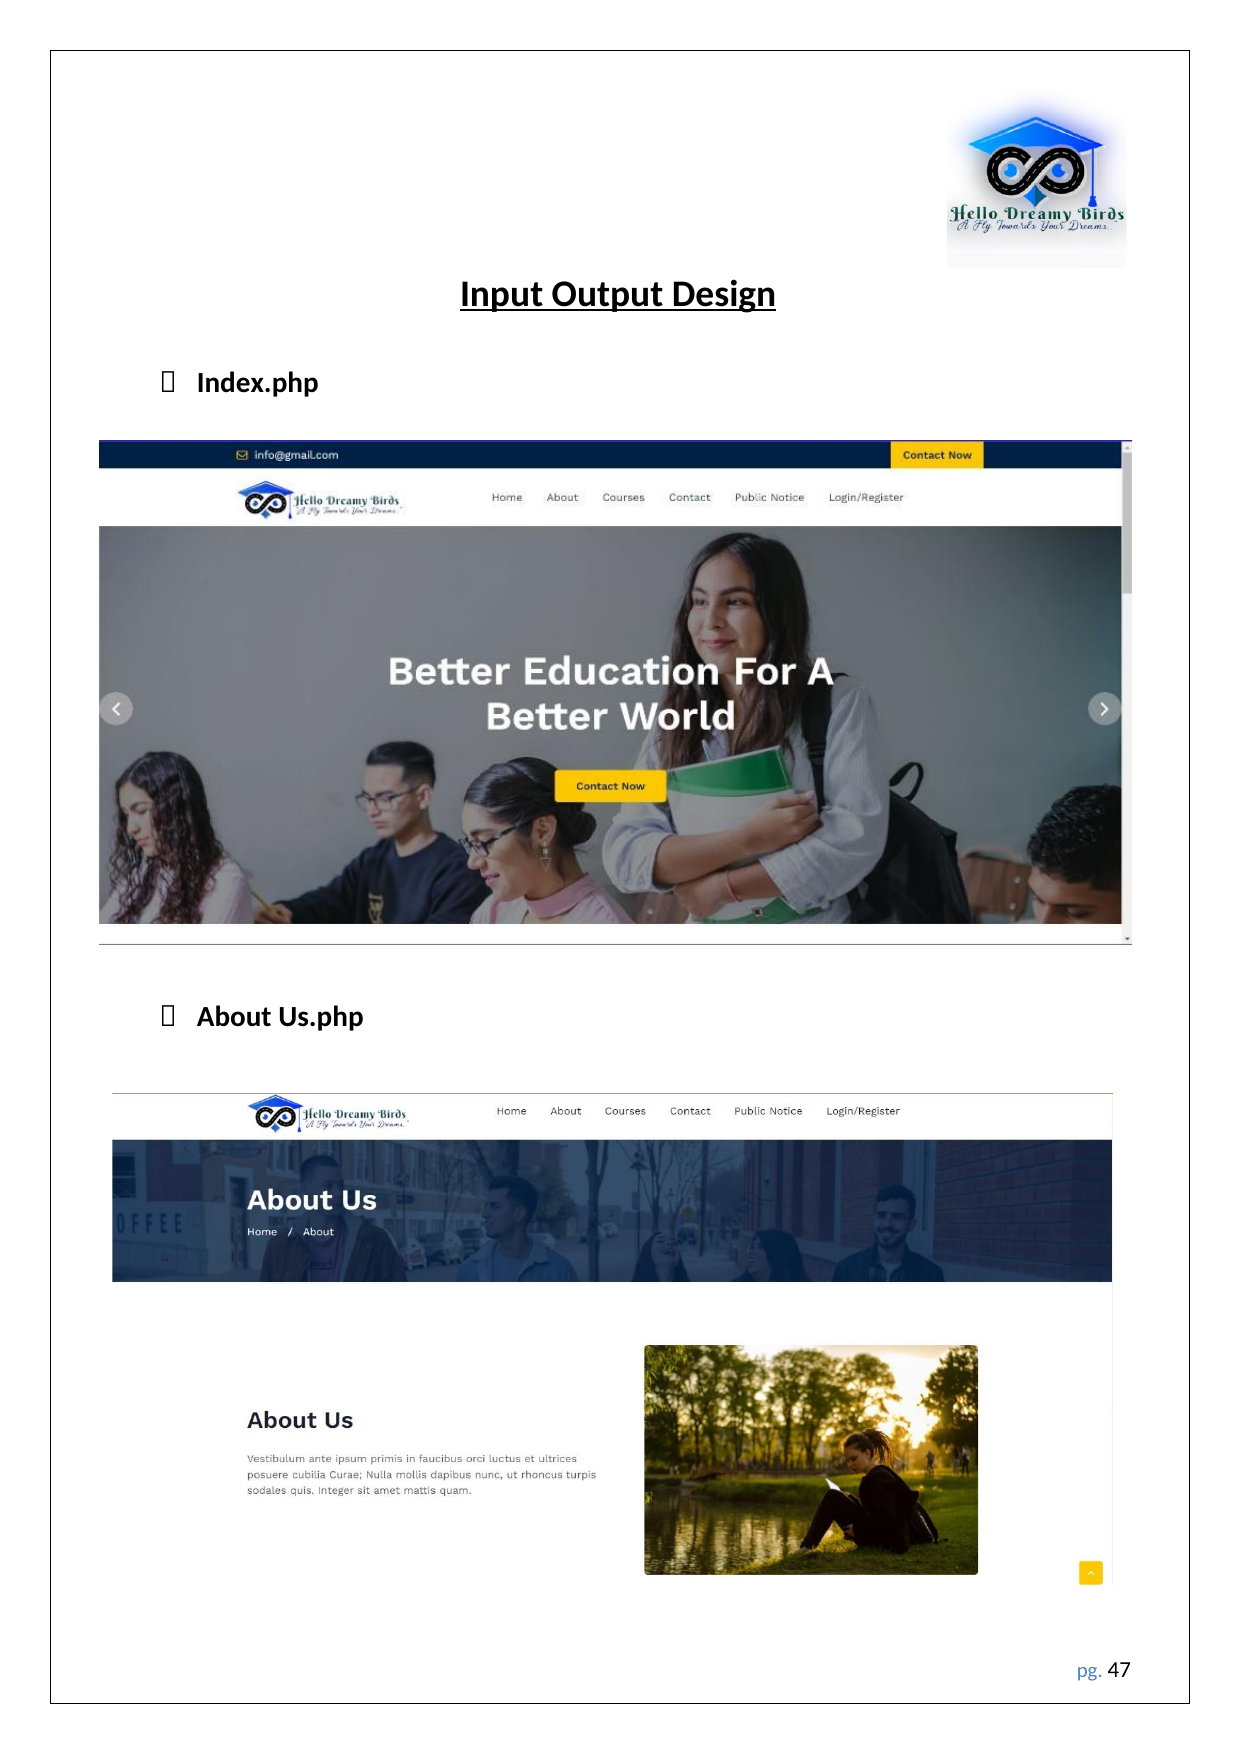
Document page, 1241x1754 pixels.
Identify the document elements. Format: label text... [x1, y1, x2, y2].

picture [946, 87, 1127, 268]
subtitle Index.php [159, 362, 1173, 401]
picture [99, 440, 1133, 945]
text Input Output Design [62, 269, 1173, 315]
picture [112, 1093, 1113, 1586]
list About Us.php [159, 996, 1173, 1035]
